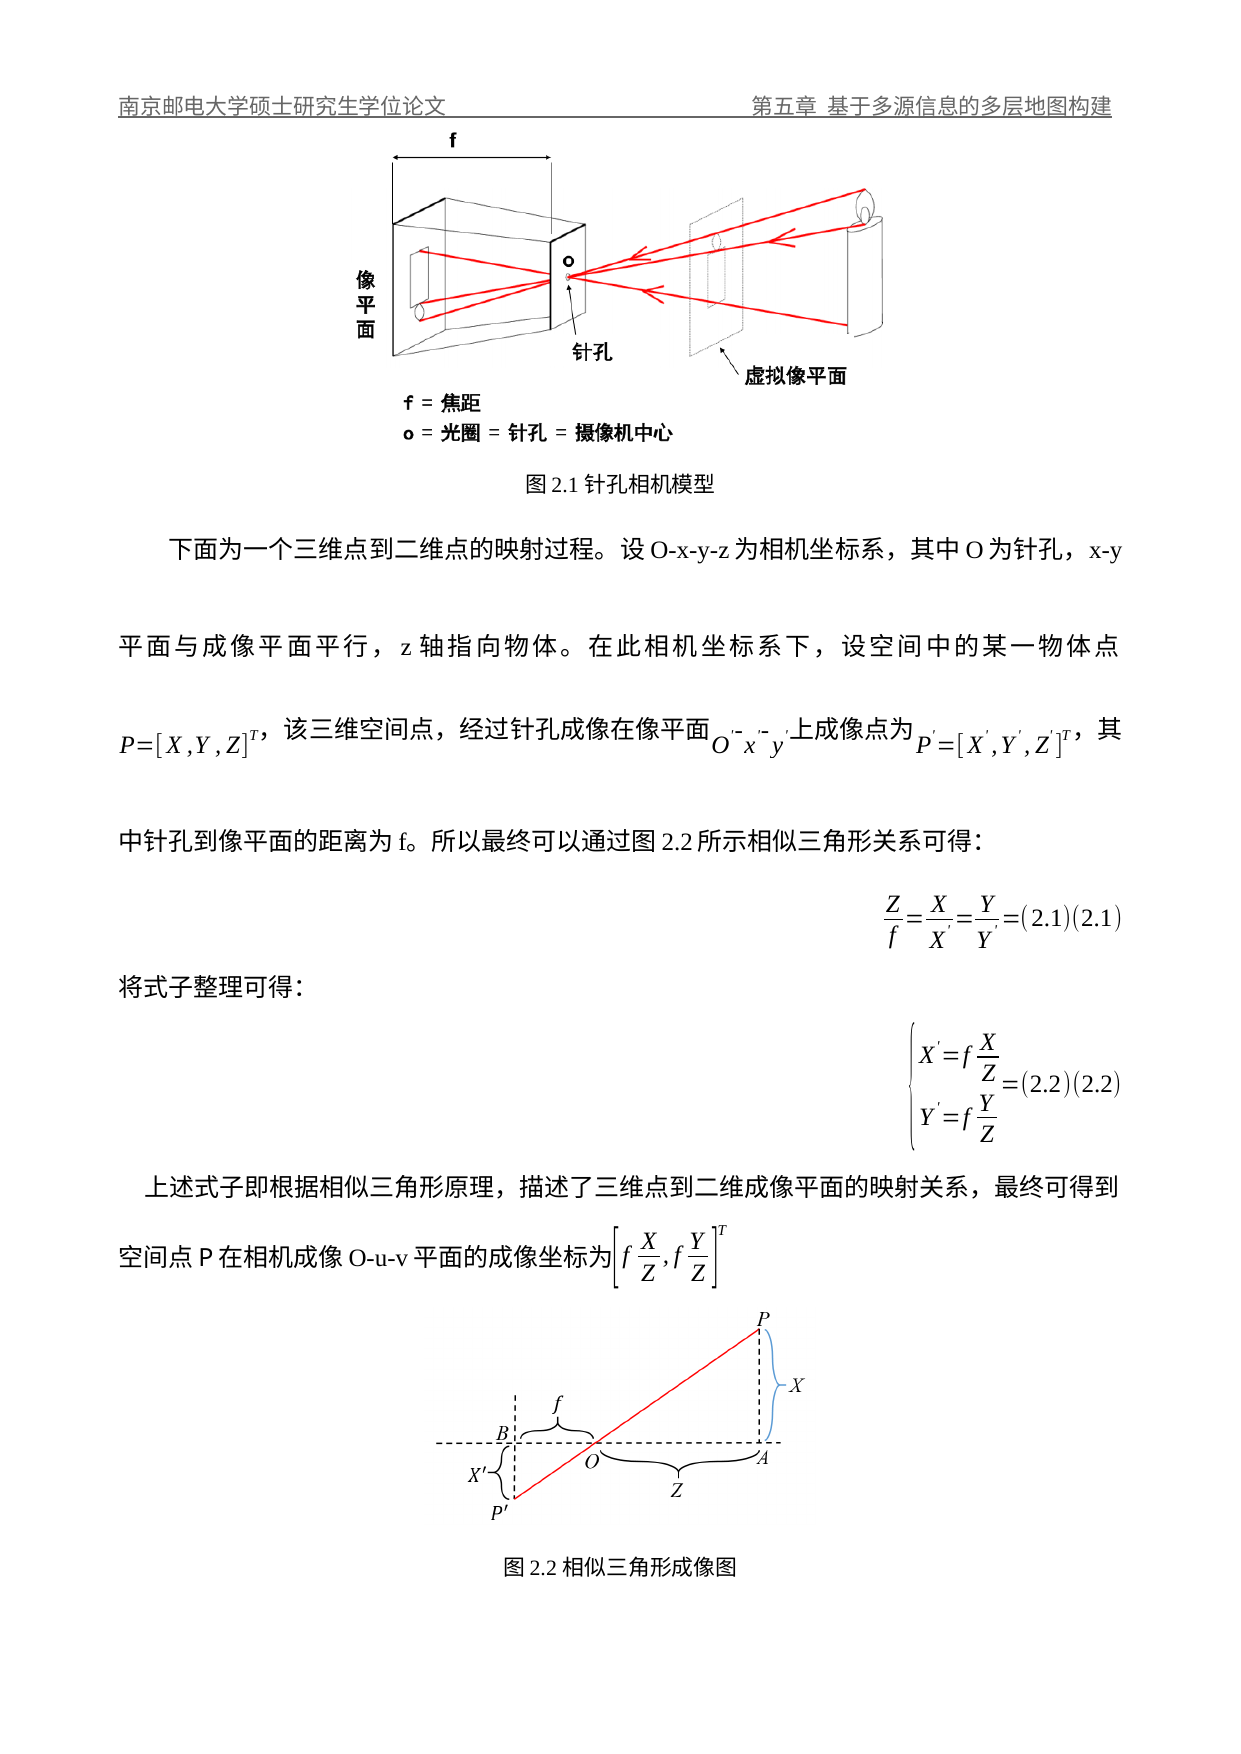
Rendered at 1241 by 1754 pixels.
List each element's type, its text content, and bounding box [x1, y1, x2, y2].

text 上述式子即根据相似三角形原理，描述了三维点到二维成像平面的映射关系，最终可得到空间点P在相机成像O-u-v平面的成像坐标为 [118, 1167, 1122, 1289]
text 将式子整理可得： [118, 967, 1122, 1004]
text 图2.1 针孔相机模型 [118, 467, 1122, 499]
text 图2.2 相似三角形成像图 [118, 1549, 1122, 1582]
picture [424, 1307, 816, 1525]
text 下面为一个三维点到二维点的映射过程。设O-x-y-z为相机坐标系，其中O为针孔，x-y平面与成像平面平行，z轴指向物体。在此相机坐标系下，设空间中的某一物体点，该三维空间点，经过针孔成像在像平面--上成像点为，其中针孔到像平面的距离为f。所以最终可以通过图2.2所示相似三角形关系可得： [118, 515, 1122, 872]
picture [348, 127, 892, 450]
